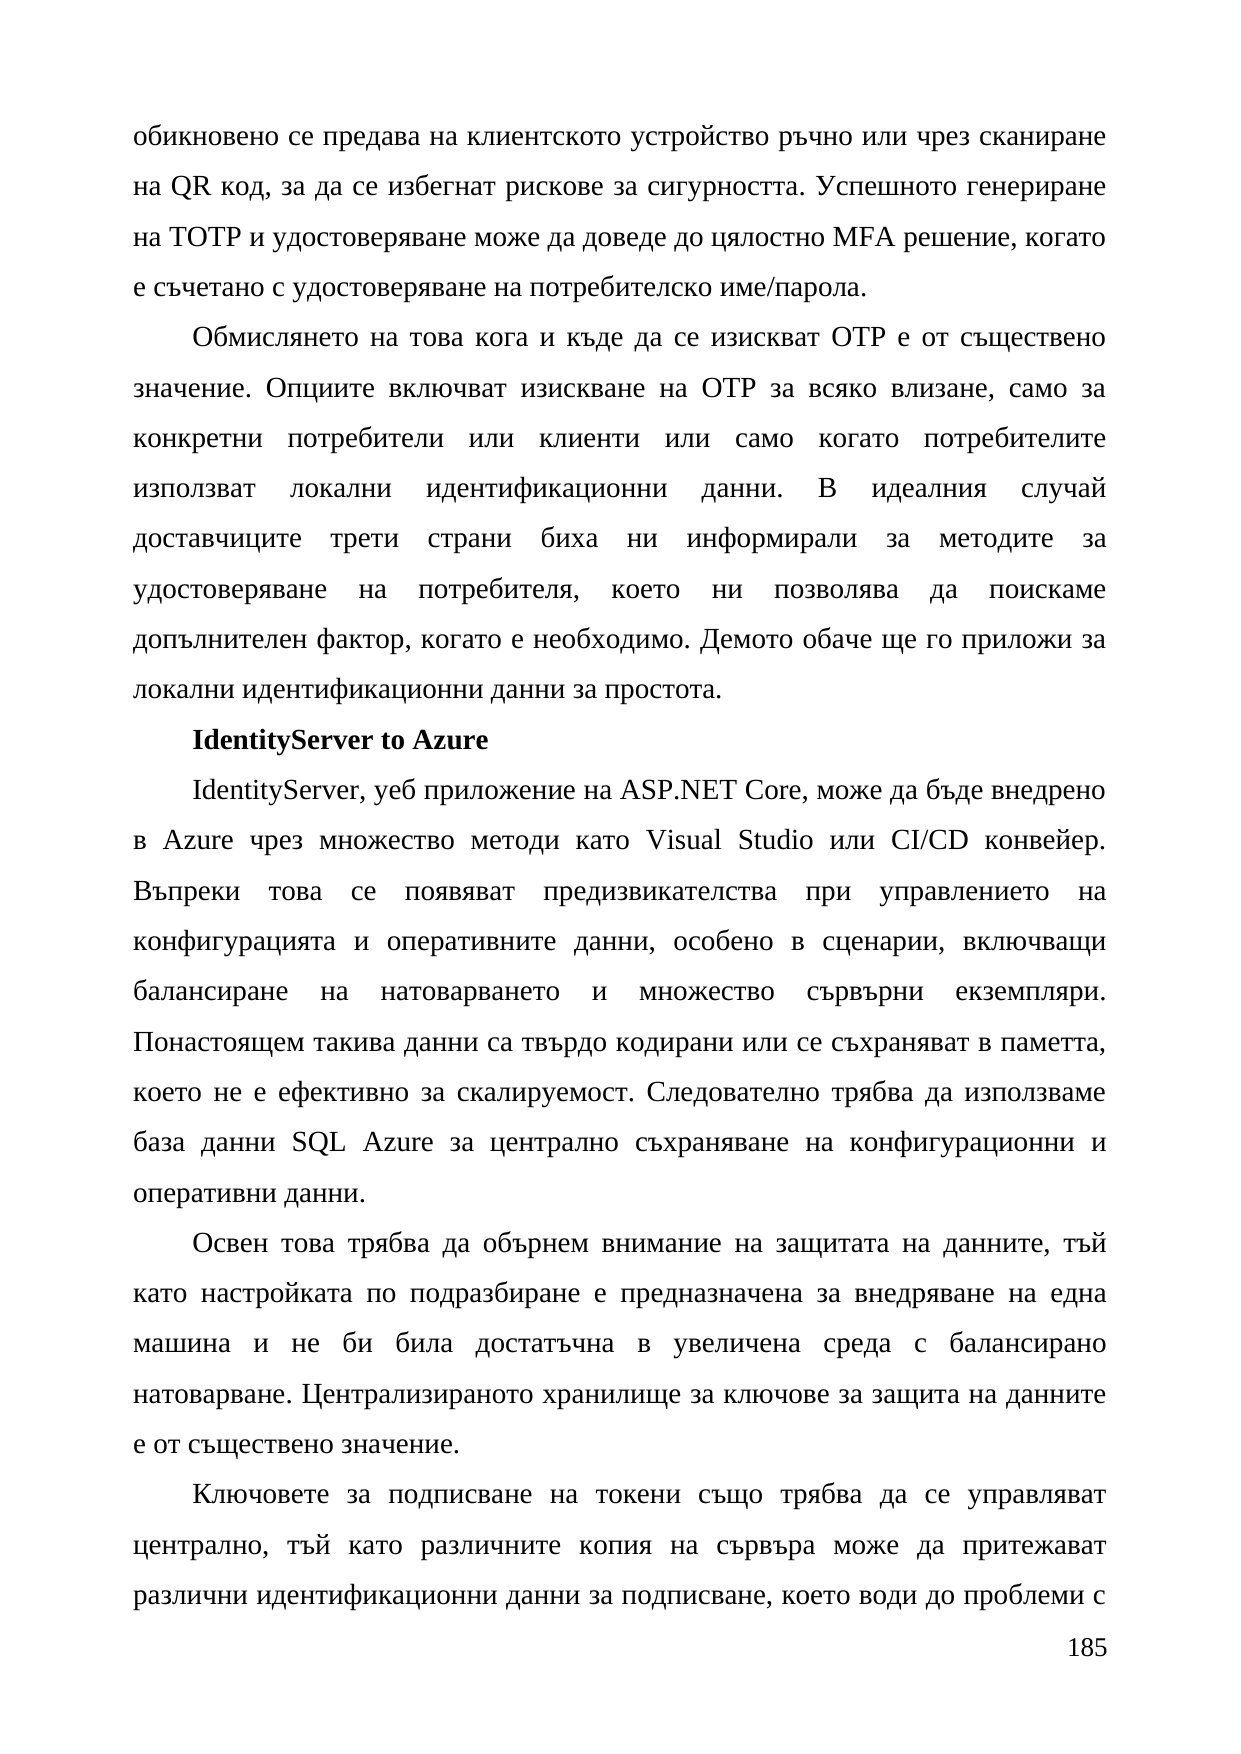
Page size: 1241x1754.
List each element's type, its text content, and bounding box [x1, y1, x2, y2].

text Обмислянето на това кога и къде да се изискват OTP е от съществено значение. Опциите включват изискване на OTP за всяко влизане, само за конкретни потребители или клиенти или само когато потребителите използват локални идентификационни данни. В идеалния случай доставчиците трети страни биха ни информирали за методите за удостоверяване на потребителя, което ни позволява да поискаме допълнителен фактор, когато е необходимо. Демото обаче ще го приложи за локални идентификационни данни за простота. [133, 319, 1107, 705]
text IdentityServer, уеб приложение на ASP.NET Core, може да бъде внедрено в Azure чрез множество методи като Visual Studio или CI/CD конвейер. Въпреки това се появяват предизвикателства при управлението на конфигурацията и оперативните данни, особено в сценарии, включващи балансиране на натоварването и множество сървърни екземпляри. Понастоящем такива данни са твърдо кодирани или се съхраняват в паметта, което не е ефективно за скалируемост. Следователно трябва да използваме база данни SQL Azure за централно съхраняване на конфигурационни и оперативни данни. [133, 772, 1107, 1208]
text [133, 1477, 1107, 1611]
text IdentityServer to Azure [133, 722, 1107, 755]
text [133, 118, 1107, 303]
text Освен това трябва да обърнем внимание на защитата на данните, тъй като настройката по подразбиране е предназначена за внедряване на една машина и не би била достатъчна в увеличена среда с балансирано натоварване. Централизираното хранилище за ключове за защита на данните е от съществено значение. [133, 1225, 1107, 1460]
